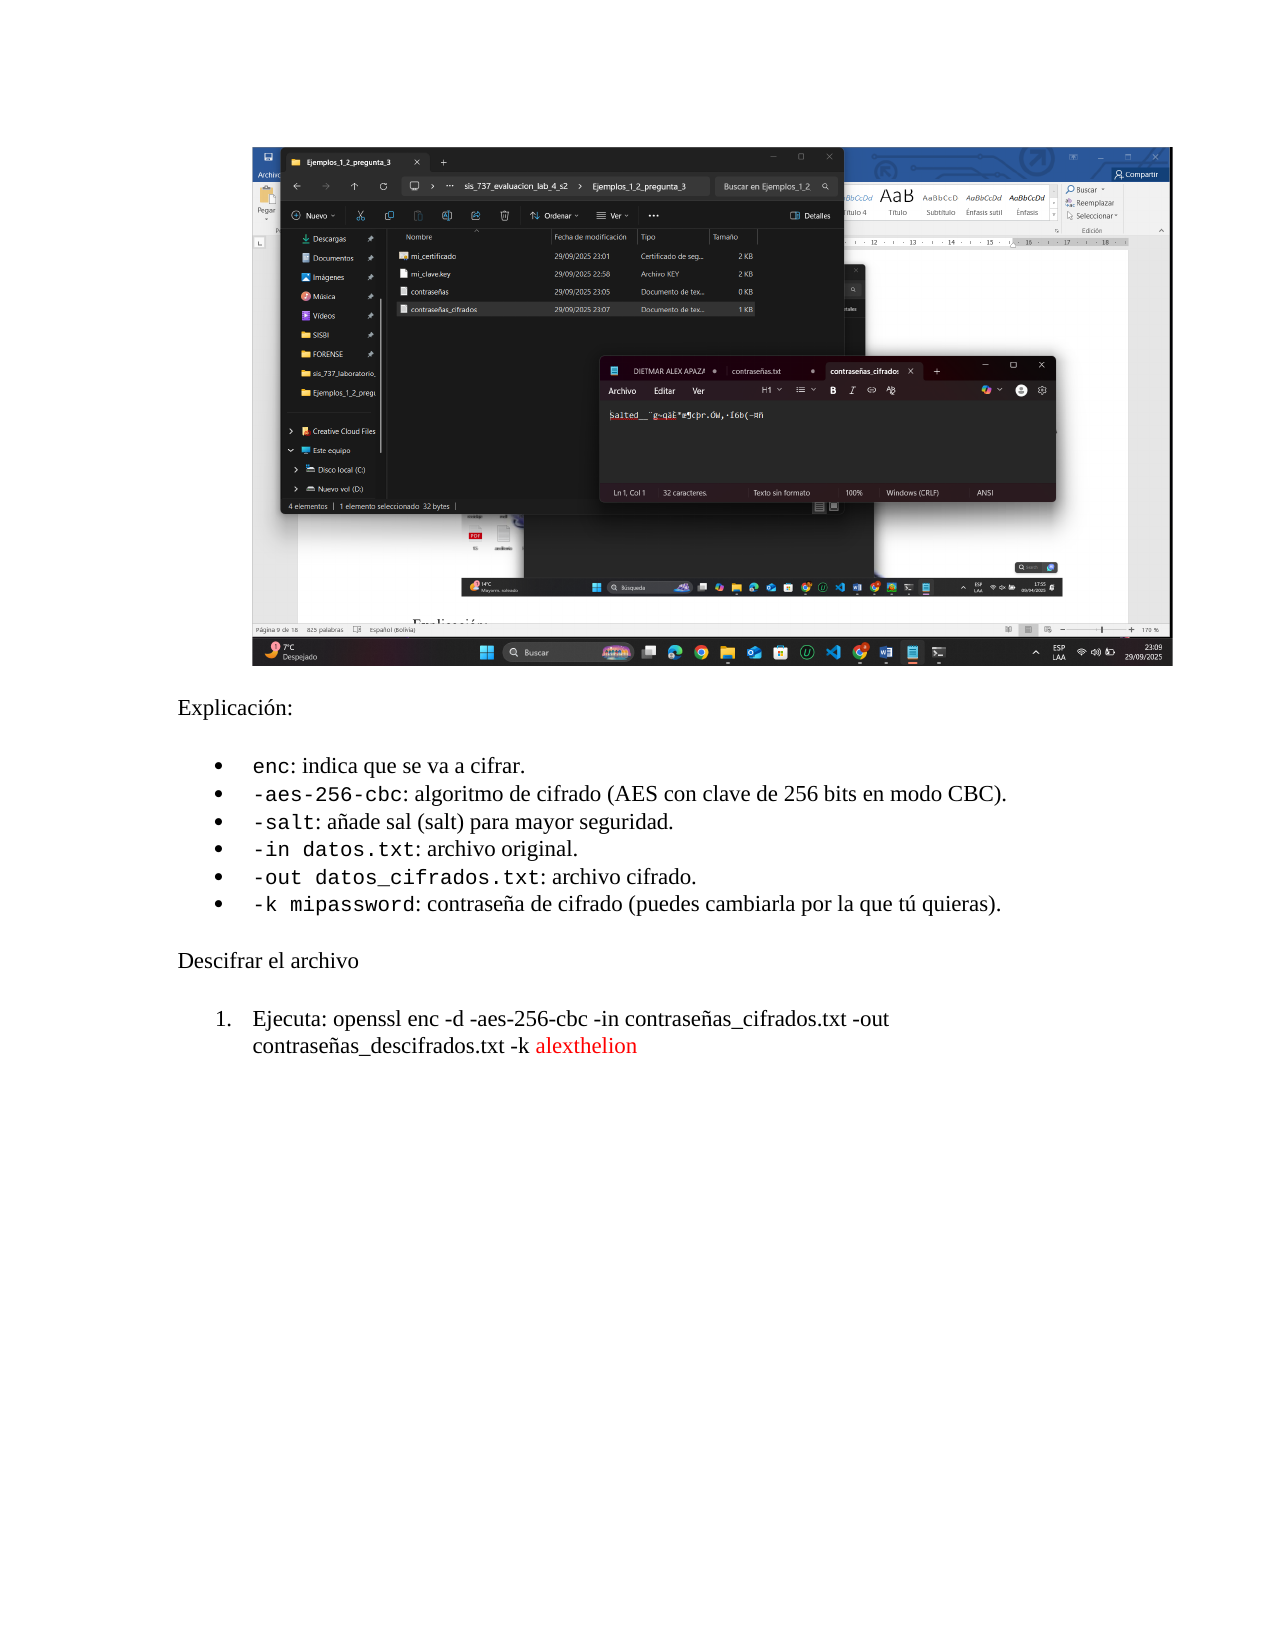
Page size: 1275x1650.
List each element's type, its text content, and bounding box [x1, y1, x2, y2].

text Explicación: [177, 694, 1098, 721]
list -k mipassword: contraseña de cifrado (puedes cambiarla por la que tú quieras). [215, 891, 1098, 918]
text Descifrar el archivo [177, 947, 1098, 974]
list -salt: añade sal (salt) para mayor seguridad. [215, 808, 1098, 835]
list enc: indica que se va a cifrar. [215, 752, 1098, 780]
list -aes-256-cbc: algoritmo de cifrado (AES con clave de 256 bits en modo CBC). [215, 780, 1098, 808]
list -in datos.txt: archivo original. [215, 835, 1098, 863]
list Ejecuta: openssl enc -d -aes-256-cbc -in contraseñas_cifrados.txt -out contraseñas_descifrados.txt -k alexthelion [215, 1005, 1098, 1058]
list -out datos_cifrados.txt: archivo cifrado. [215, 863, 1098, 891]
picture [252, 147, 1173, 666]
